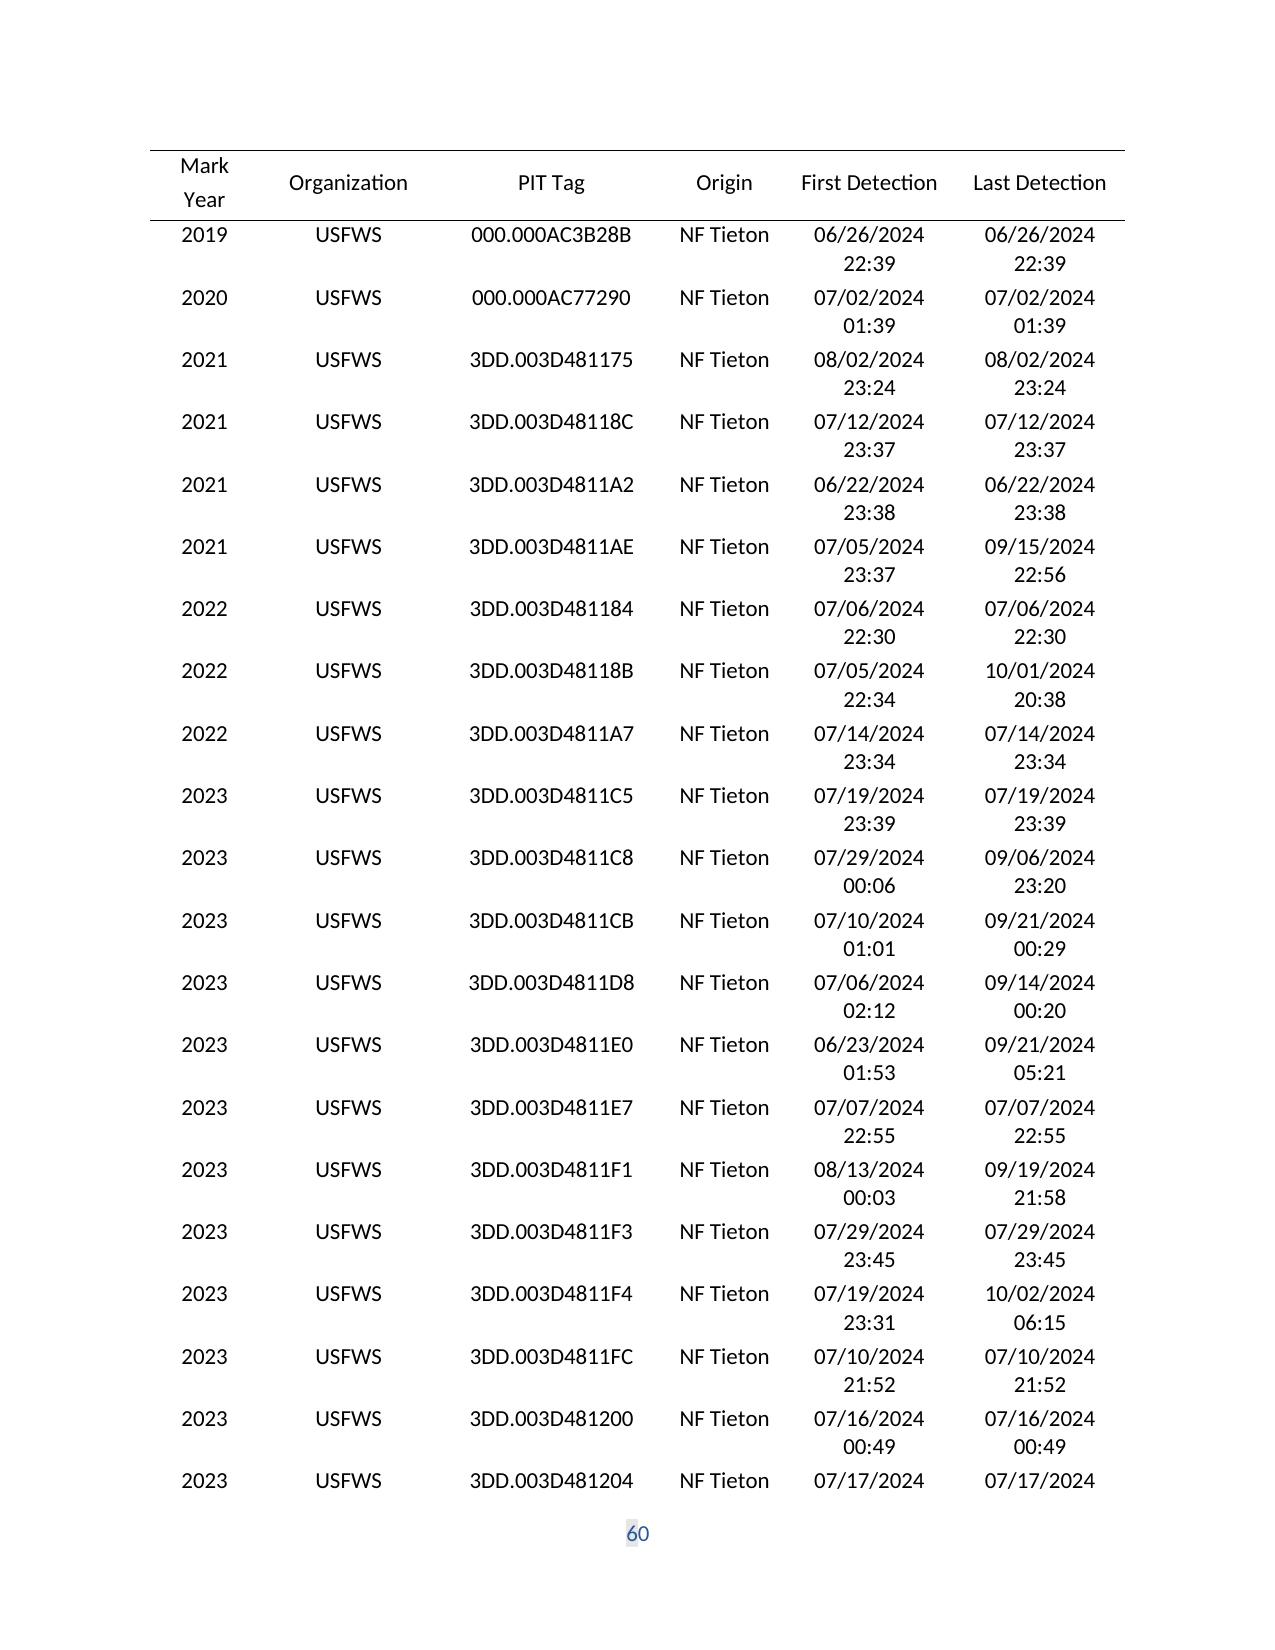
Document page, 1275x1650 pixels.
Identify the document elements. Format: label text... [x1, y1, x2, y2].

table_cell 2022 [150, 719, 259, 781]
table_cell 07/14/2024 23:34 [955, 719, 1125, 781]
table_cell USFWS [259, 594, 438, 657]
table_cell 09/06/2024 23:20 [955, 844, 1125, 906]
table_cell 3DD.003D4811F4 [438, 1280, 665, 1342]
table_cell NF Tieton [665, 1030, 784, 1093]
table_cell USFWS [259, 1093, 438, 1155]
table_cell 06/26/2024 22:39 [955, 221, 1125, 283]
table_cell 3DD.003D4811C8 [438, 844, 665, 906]
table_cell 3DD.003D4811C5 [438, 781, 665, 843]
table_cell NF Tieton [665, 657, 784, 719]
table_cell 09/14/2024 00:20 [955, 968, 1125, 1030]
table_cell USFWS [259, 1280, 438, 1342]
table_cell USFWS [259, 1404, 438, 1466]
table_header Last Detection [955, 151, 1125, 219]
table_cell 07/02/2024 01:39 [955, 283, 1125, 345]
table_cell 09/21/2024 05:21 [955, 1030, 1125, 1093]
table_cell NF Tieton [665, 594, 784, 657]
table_cell NF Tieton [665, 1093, 784, 1155]
table_cell 3DD.003D4811F1 [438, 1155, 665, 1217]
table_cell NF Tieton [665, 532, 784, 594]
table_cell USFWS [259, 1342, 438, 1404]
table_cell 08/02/2024 23:24 [955, 345, 1125, 407]
table_cell USFWS [259, 844, 438, 906]
table_cell 07/07/2024 22:55 [955, 1093, 1125, 1155]
table_cell 07/05/2024 22:34 [784, 657, 954, 719]
table_cell 3DD.003D481204 [438, 1466, 665, 1499]
table_cell 07/05/2024 23:37 [784, 532, 954, 594]
table_cell 000.000AC3B28B [438, 221, 665, 283]
table_cell 07/19/2024 23:31 [784, 1280, 954, 1342]
table_cell 3DD.003D4811F3 [438, 1217, 665, 1279]
table_cell 07/29/2024 23:45 [955, 1217, 1125, 1279]
table_cell 2023 [150, 906, 259, 968]
table_cell USFWS [259, 1155, 438, 1217]
table_cell 3DD.003D4811E7 [438, 1093, 665, 1155]
table_cell 2023 [150, 1342, 259, 1404]
table_cell 2019 [150, 221, 259, 283]
table_cell NF Tieton [665, 906, 784, 968]
table_cell NF Tieton [665, 1280, 784, 1342]
table_cell 06/26/2024 22:39 [784, 221, 954, 283]
table_cell 2023 [150, 1217, 259, 1279]
table_cell 2022 [150, 594, 259, 657]
table_cell 3DD.003D481200 [438, 1404, 665, 1466]
table_cell NF Tieton [665, 1404, 784, 1466]
table_cell NF Tieton [665, 719, 784, 781]
table_cell 07/06/2024 22:30 [955, 594, 1125, 657]
table_cell NF Tieton [665, 1342, 784, 1404]
table_cell 07/07/2024 22:55 [784, 1093, 954, 1155]
table_cell USFWS [259, 781, 438, 843]
table_cell 3DD.003D4811E0 [438, 1030, 665, 1093]
table_cell 10/02/2024 06:15 [955, 1280, 1125, 1342]
table_cell 07/29/2024 00:06 [784, 844, 954, 906]
table_cell 3DD.003D481175 [438, 345, 665, 407]
table_cell NF Tieton [665, 408, 784, 470]
table_cell 2023 [150, 1466, 259, 1499]
table_cell USFWS [259, 283, 438, 345]
table_cell 07/17/2024 23:46 [784, 1466, 954, 1499]
table_cell 07/10/2024 01:01 [784, 906, 954, 968]
table_cell 2023 [150, 968, 259, 1030]
table_cell USFWS [259, 345, 438, 407]
table_cell 07/16/2024 00:49 [784, 1404, 954, 1466]
table_cell 3DD.003D4811D8 [438, 968, 665, 1030]
table_cell 3DD.003D4811CB [438, 906, 665, 968]
table_cell 07/02/2024 01:39 [784, 283, 954, 345]
table_cell 2021 [150, 470, 259, 532]
table_cell NF Tieton [665, 470, 784, 532]
table_cell USFWS [259, 470, 438, 532]
table_cell 2023 [150, 844, 259, 906]
table_cell 3DD.003D48118B [438, 657, 665, 719]
table_cell 09/15/2024 22:56 [955, 532, 1125, 594]
table_cell 07/06/2024 02:12 [784, 968, 954, 1030]
table_cell NF Tieton [665, 283, 784, 345]
table_cell 09/21/2024 00:29 [955, 906, 1125, 968]
table_cell 3DD.003D4811A2 [438, 470, 665, 532]
table_header First Detection [784, 151, 954, 219]
table_cell 2021 [150, 408, 259, 470]
table_cell 3DD.003D4811FC [438, 1342, 665, 1404]
table_cell 2023 [150, 1155, 259, 1217]
table_cell 3DD.003D48118C [438, 408, 665, 470]
table_cell NF Tieton [665, 781, 784, 843]
table_cell NF Tieton [665, 1155, 784, 1217]
table_cell 09/19/2024 21:58 [955, 1155, 1125, 1217]
table_cell USFWS [259, 408, 438, 470]
table_cell 10/01/2024 20:38 [955, 657, 1125, 719]
table_cell USFWS [259, 906, 438, 968]
table_cell USFWS [259, 1217, 438, 1279]
table_cell 07/12/2024 23:37 [955, 408, 1125, 470]
table_cell 2021 [150, 532, 259, 594]
table_header PIT Tag [438, 151, 665, 219]
table_cell 2023 [150, 1404, 259, 1466]
table_cell 07/29/2024 23:45 [784, 1217, 954, 1279]
table_cell 2023 [150, 1093, 259, 1155]
table_cell NF Tieton [665, 345, 784, 407]
table_cell USFWS [259, 719, 438, 781]
table_header Organization [259, 151, 438, 219]
table_cell 2022 [150, 657, 259, 719]
table_cell NF Tieton [665, 844, 784, 906]
table_cell 2021 [150, 345, 259, 407]
table_cell NF Tieton [665, 1217, 784, 1279]
table_cell 06/22/2024 23:38 [955, 470, 1125, 532]
table_cell 07/14/2024 23:34 [784, 719, 954, 781]
table_cell 06/23/2024 01:53 [784, 1030, 954, 1093]
table_cell 3DD.003D4811AE [438, 532, 665, 594]
table_cell NF Tieton [665, 968, 784, 1030]
table_cell 2023 [150, 1280, 259, 1342]
table_cell 08/02/2024 23:24 [784, 345, 954, 407]
table_cell 07/10/2024 21:52 [784, 1342, 954, 1404]
table_header Origin [665, 151, 784, 219]
table_cell 3DD.003D4811A7 [438, 719, 665, 781]
table_cell USFWS [259, 968, 438, 1030]
table_cell 3DD.003D481184 [438, 594, 665, 657]
table_cell USFWS [259, 1030, 438, 1093]
table_cell 07/10/2024 21:52 [955, 1342, 1125, 1404]
table_cell 08/13/2024 00:03 [784, 1155, 954, 1217]
table_cell 07/06/2024 22:30 [784, 594, 954, 657]
table_cell 07/16/2024 00:49 [955, 1404, 1125, 1466]
table_cell 07/19/2024 23:39 [784, 781, 954, 843]
table_cell 07/12/2024 23:37 [784, 408, 954, 470]
table_cell 000.000AC77290 [438, 283, 665, 345]
table_cell 2023 [150, 1030, 259, 1093]
table_cell USFWS [259, 657, 438, 719]
table_cell 2020 [150, 283, 259, 345]
table_cell 06/22/2024 23:38 [784, 470, 954, 532]
table_cell USFWS [259, 532, 438, 594]
table_cell 07/17/2024 23:46 [955, 1466, 1125, 1499]
table_cell NF Tieton [665, 221, 784, 283]
table_cell NF Tieton [665, 1466, 784, 1499]
table_cell 2023 [150, 781, 259, 843]
table_cell USFWS [259, 221, 438, 283]
table_cell USFWS [259, 1466, 438, 1499]
table_cell 07/19/2024 23:39 [955, 781, 1125, 843]
table_header Mark Year [150, 151, 259, 219]
